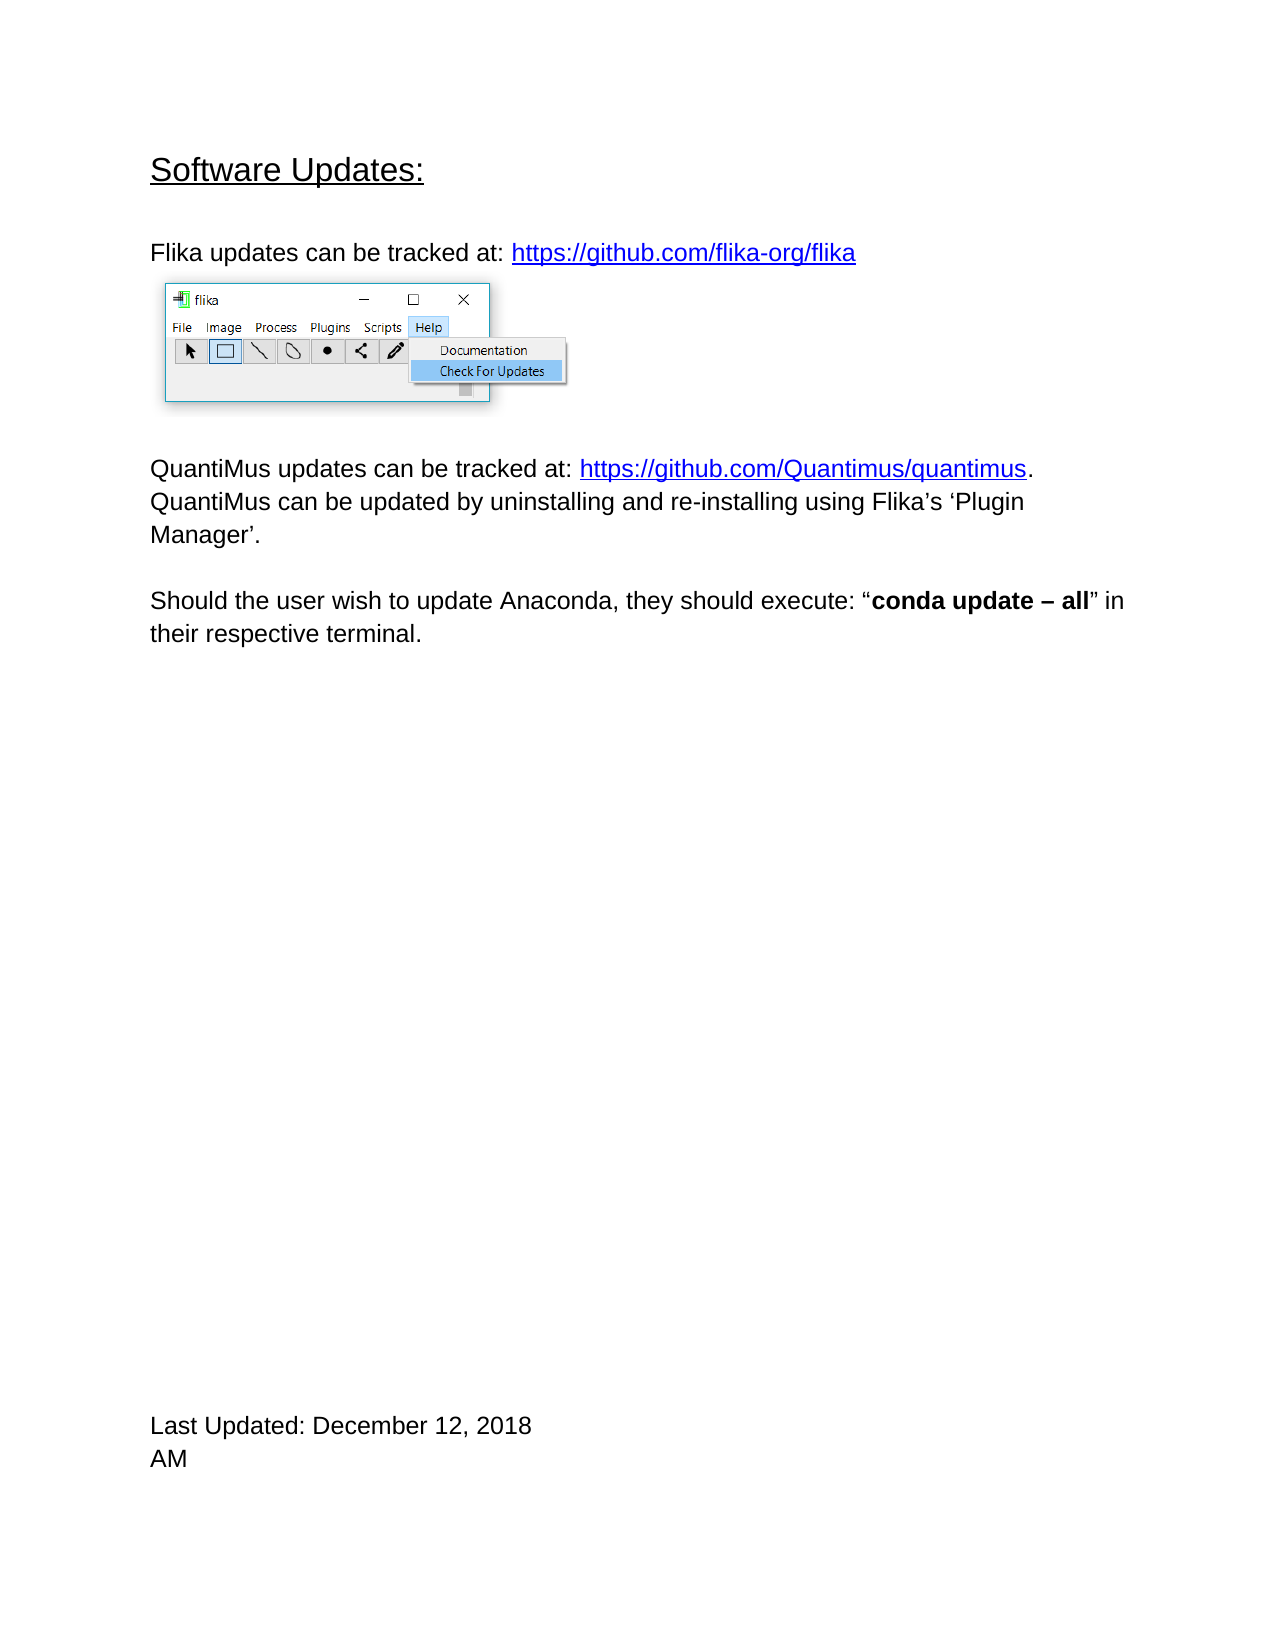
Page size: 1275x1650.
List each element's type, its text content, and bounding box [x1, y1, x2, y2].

text QuantiMus updates can be tracked at: https://github.com/Quantimus/quantimus. QuantiMus can be updated by uninstalling and re-installing using Flika’s ‘Plugin Manager’. [150, 453, 1125, 548]
text Last Updated: December 12, 2018 [150, 1411, 1125, 1440]
text AM [150, 1444, 1125, 1473]
text Should the user wish to update Anaconda, they should execute: “conda update – all” in their respective terminal. [150, 586, 1125, 647]
text Flika updates can be tracked at: https://github.com/flika-org/flika [150, 238, 1125, 267]
picture [150, 271, 578, 417]
text Software Updates: [150, 150, 1125, 188]
